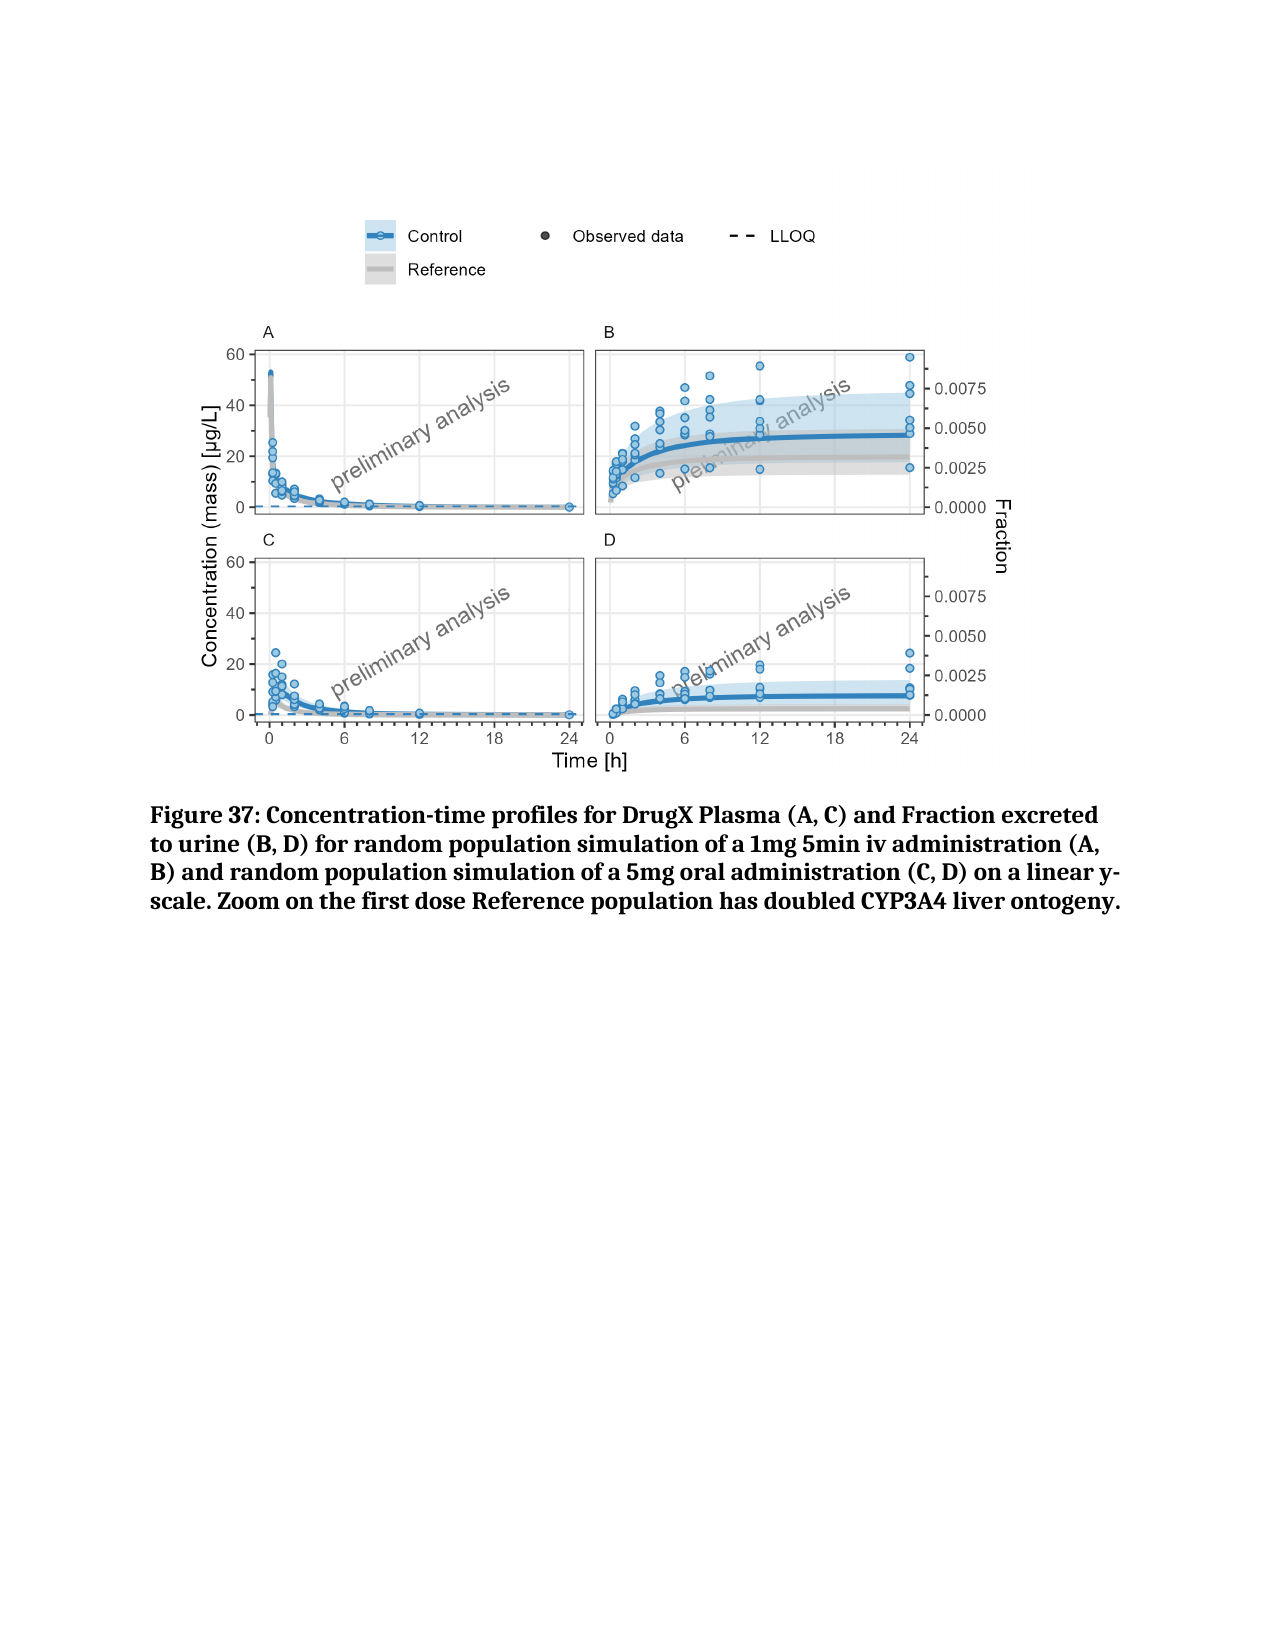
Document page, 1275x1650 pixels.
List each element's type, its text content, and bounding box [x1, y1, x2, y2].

text Figure 37: Concentration-time profiles for DrugX Plasma (A, C) and Fraction excreted to urine (B, D) for random population simulation of a 1mg 5min iv administration (A, B) and random population simulation of a 5mg oral administration (C, D) on a linear y-scale. Zoom on the first dose Reference population has doubled CYP3A4 liver ontogeny. [150, 801, 1125, 916]
picture [168, 168, 1044, 782]
